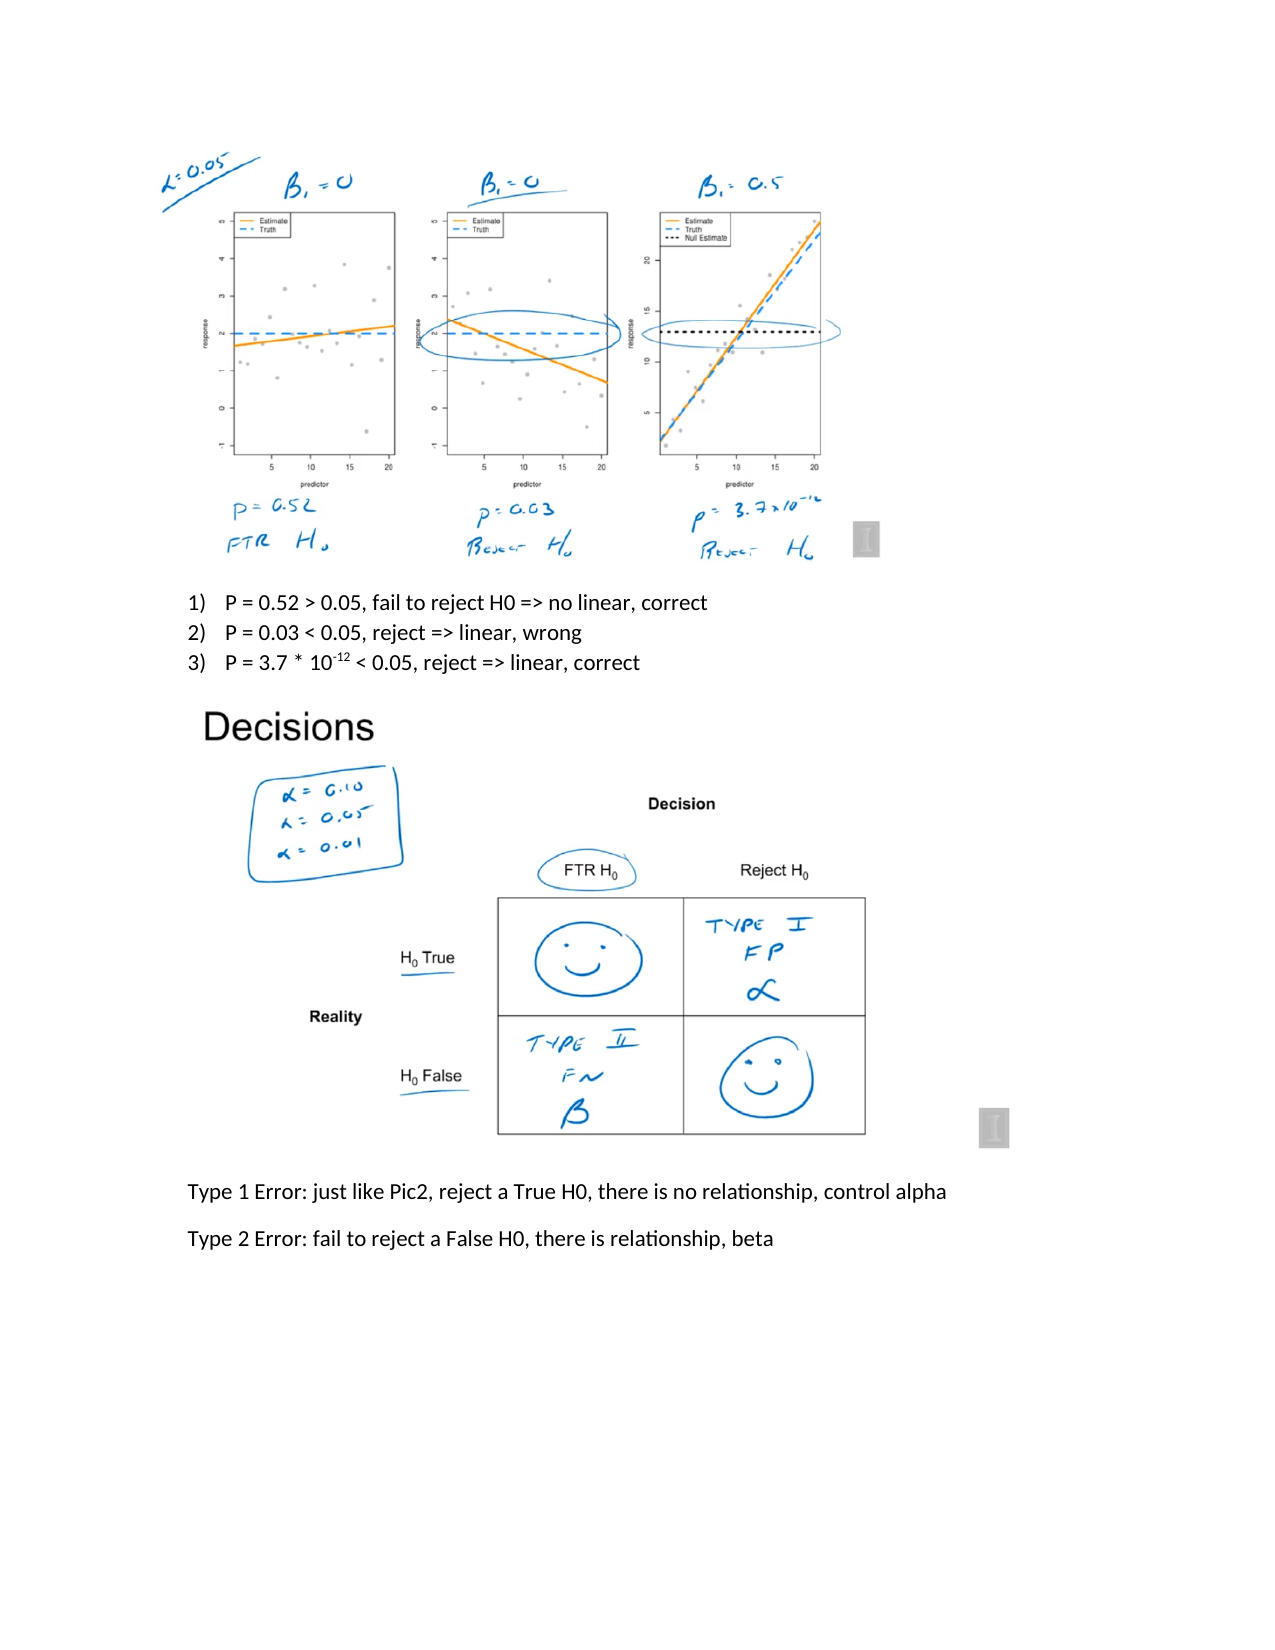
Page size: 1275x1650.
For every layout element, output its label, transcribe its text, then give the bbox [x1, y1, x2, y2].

list P = 0.52 > 0.05, fail to reject H0 => no linear, correct [187, 588, 1125, 616]
text Type 2 Error: fail to reject a False H0, there is relationship, beta [187, 1224, 1125, 1252]
text Type 1 Error: just like Pic2, reject a True H0, there is no relationship, control alpha [187, 1177, 1125, 1205]
list P = 0.03 < 0.05, reject => linear, wrong [187, 618, 1125, 646]
list P = 3.7 * 10-12 < 0.05, reject => linear, correct [187, 648, 1125, 677]
picture [150, 150, 896, 570]
